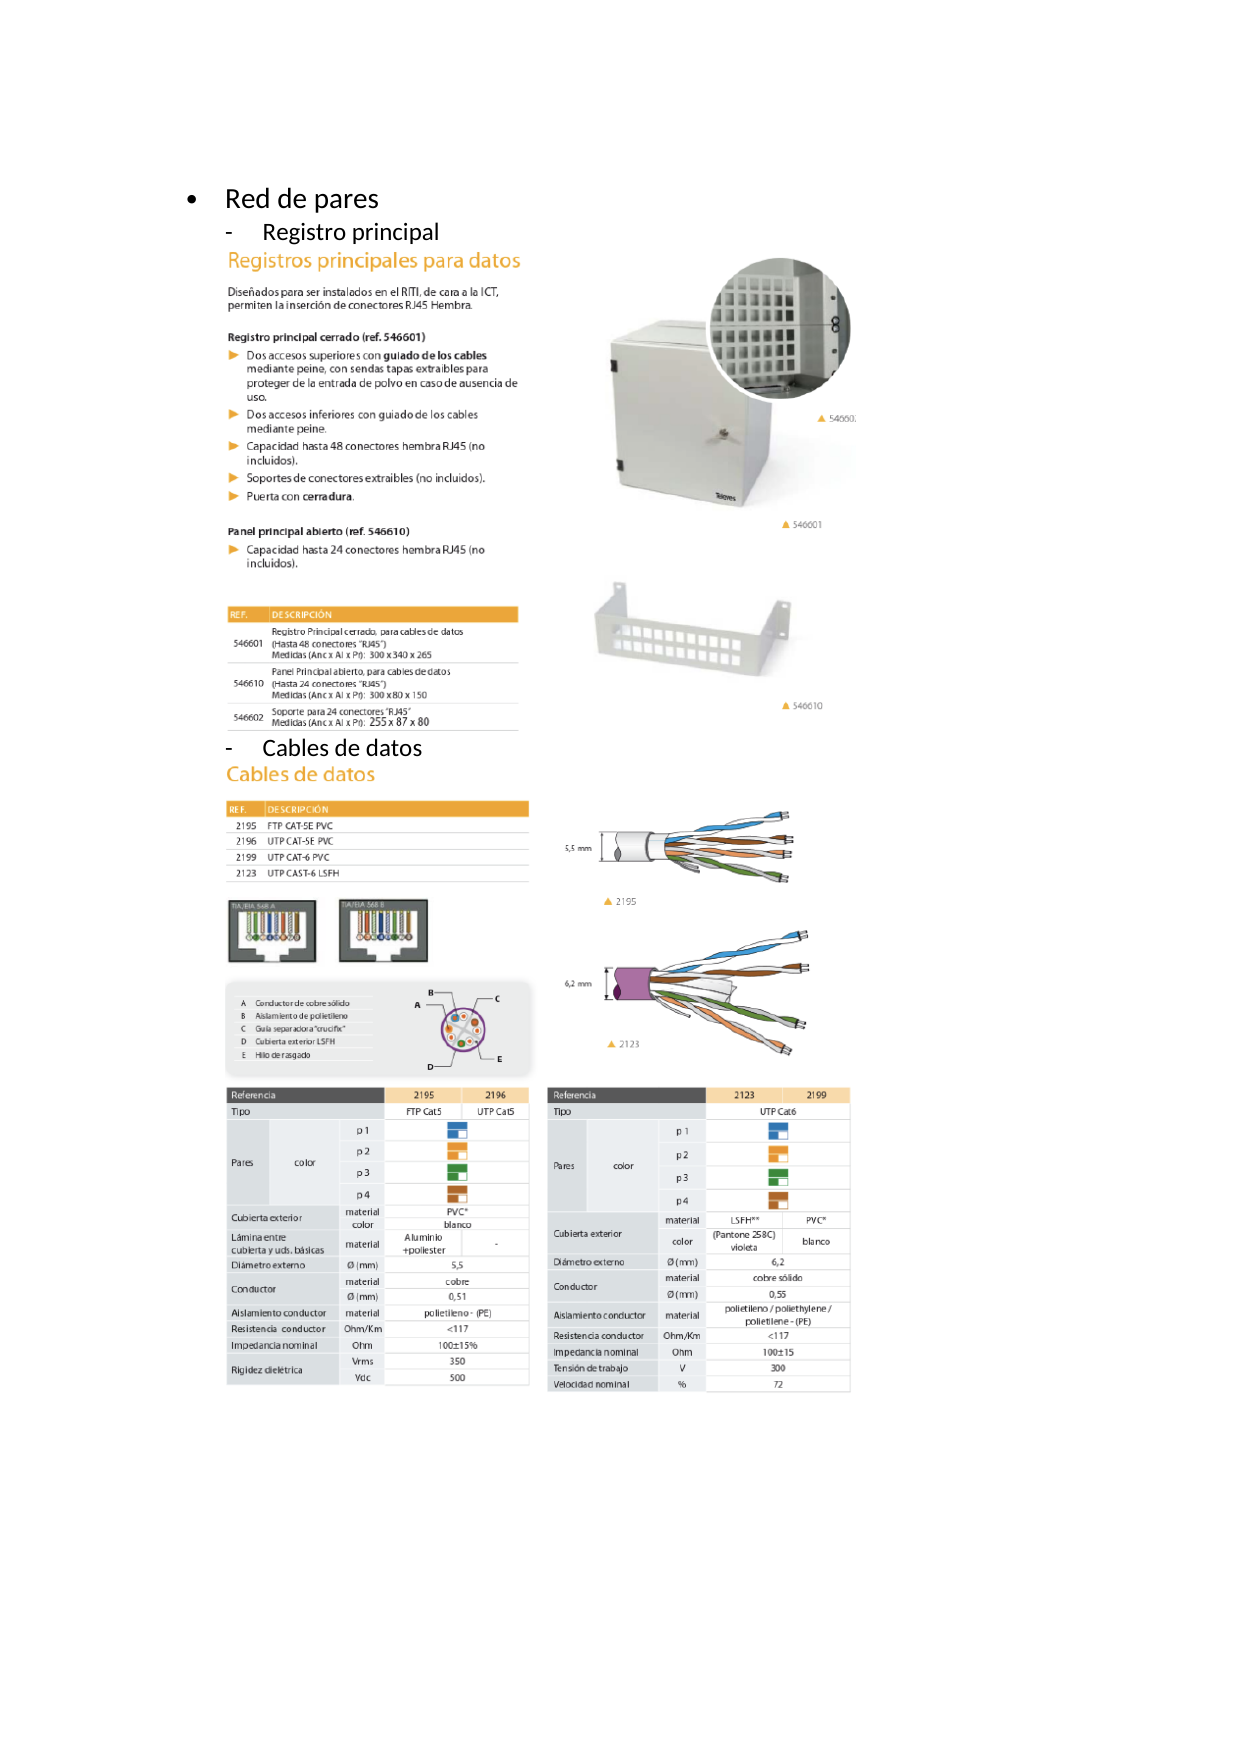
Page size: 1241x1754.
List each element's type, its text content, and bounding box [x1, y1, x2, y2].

list Red de pares [187, 181, 1090, 216]
picture [225, 762, 852, 1394]
list Registro principal [225, 216, 1090, 247]
picture [225, 246, 856, 732]
list Cables de datos [225, 732, 1090, 762]
